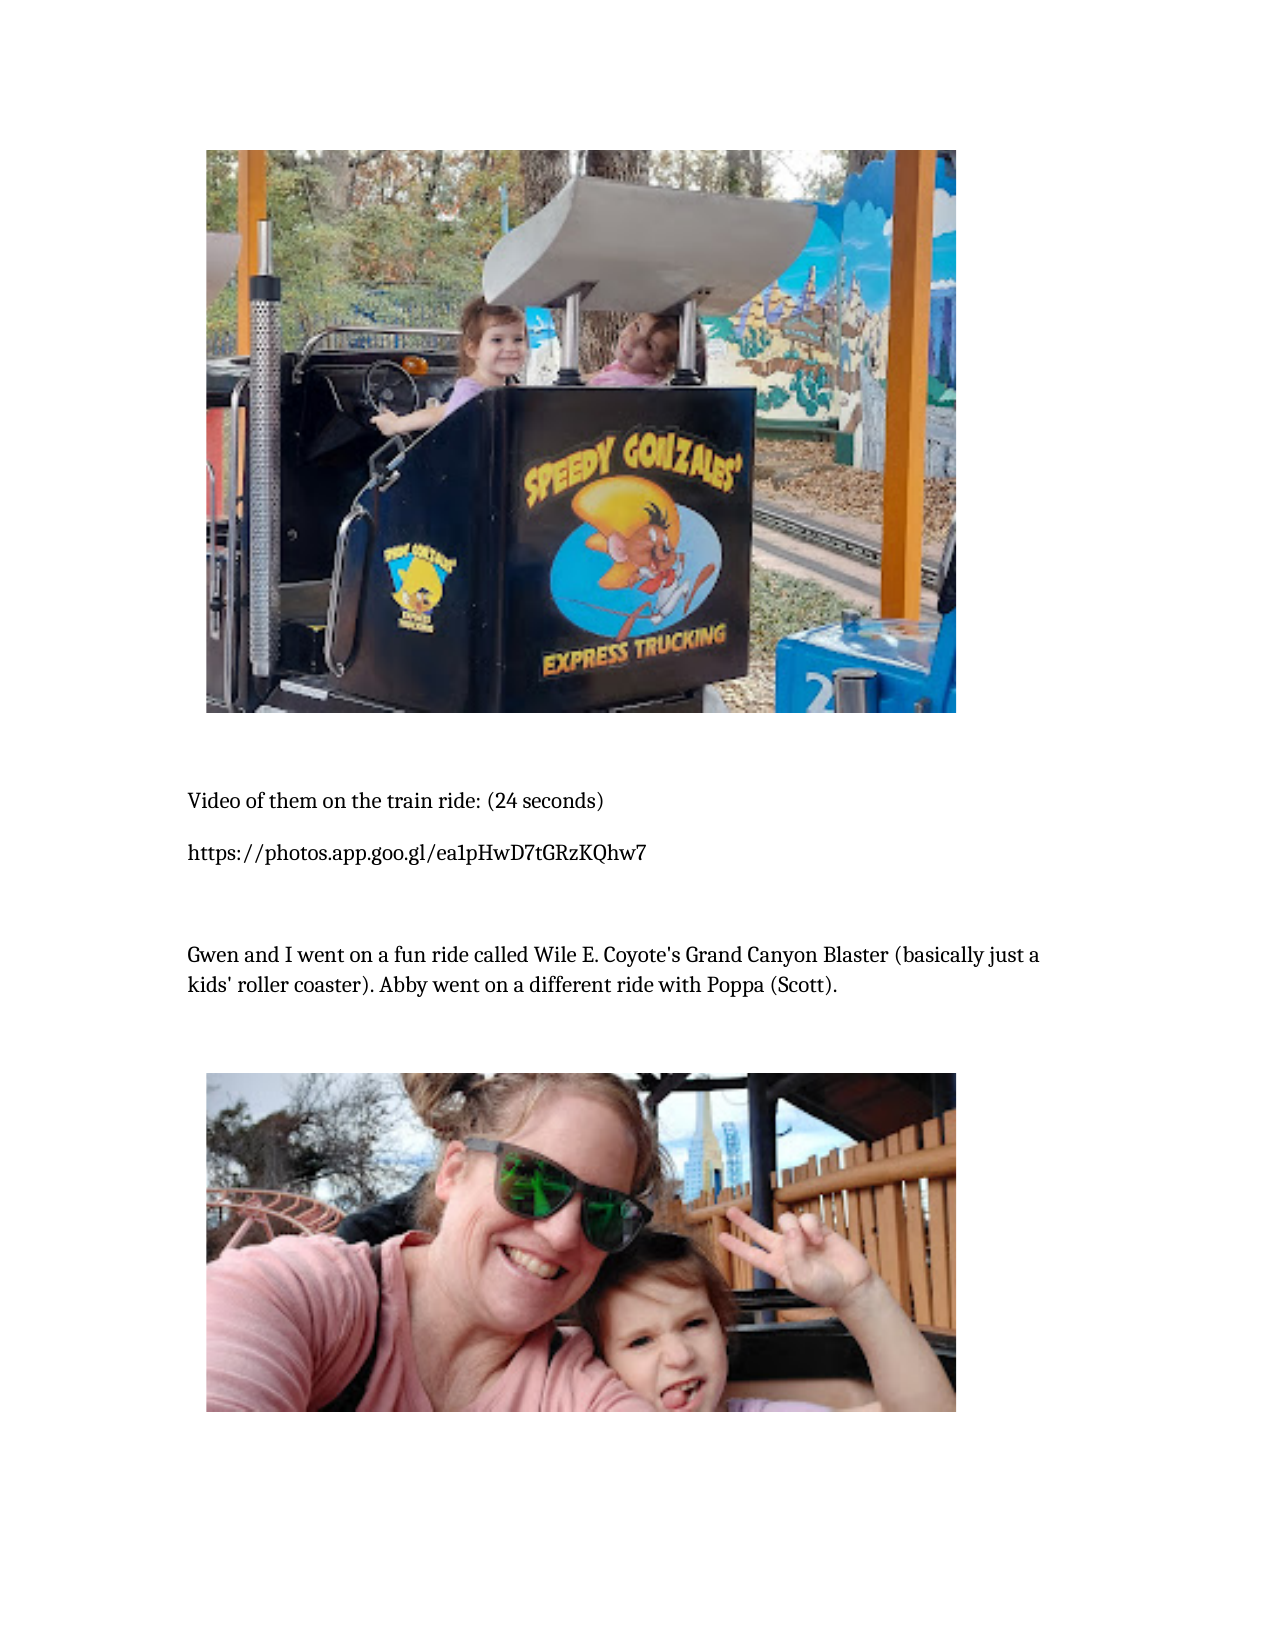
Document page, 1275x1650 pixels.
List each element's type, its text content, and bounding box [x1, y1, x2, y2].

text https://photos.app.goo.gl/ea1pHwD7tGRzKQhw7 [187, 839, 1087, 866]
picture [206, 150, 957, 713]
picture [206, 1073, 957, 1412]
text Gwen and I went on a fun ride called Wile E. Coyote's Grand Canyon Blaster (basically just a kids' roller coaster). Abby went on a different ride with Poppa (Scott). [187, 941, 1087, 998]
text Video of them on the train ride: (24 seconds) [187, 788, 1087, 814]
